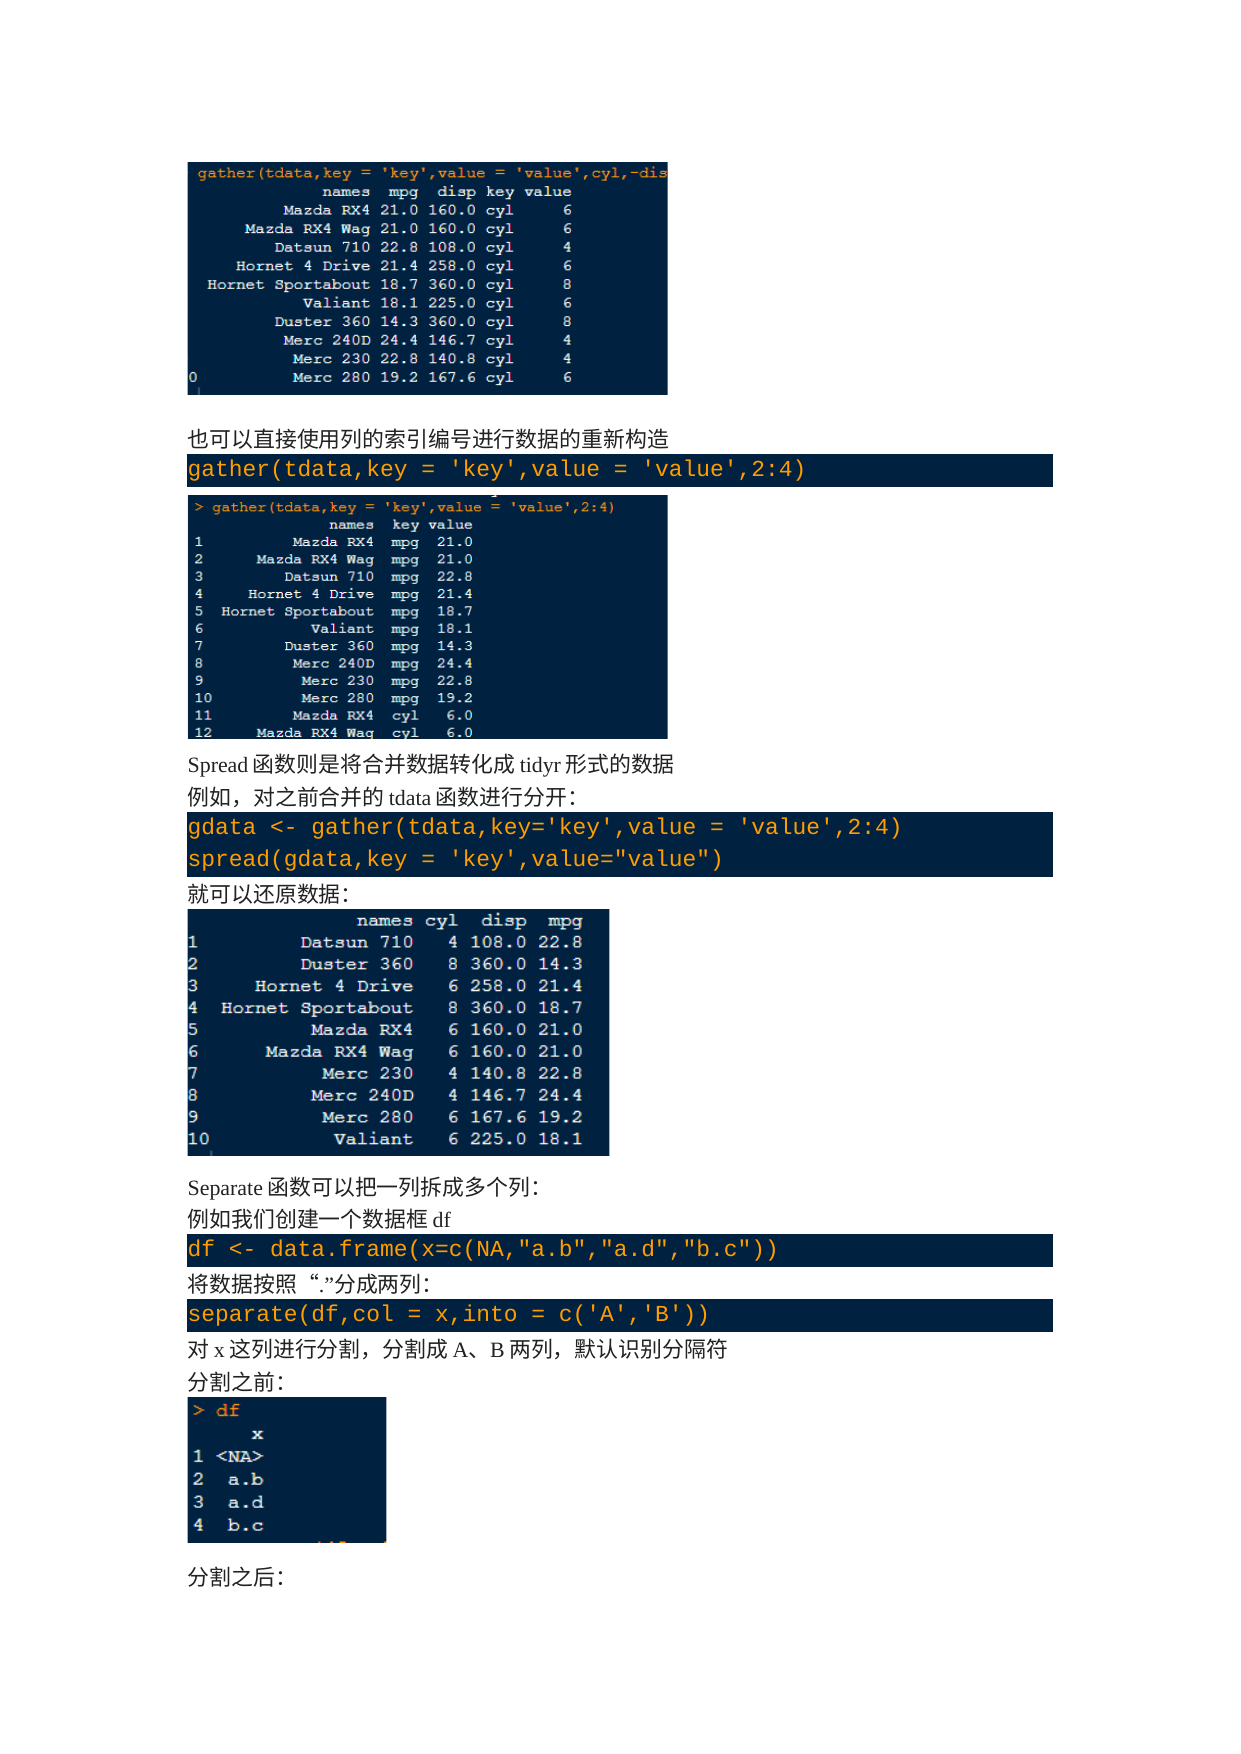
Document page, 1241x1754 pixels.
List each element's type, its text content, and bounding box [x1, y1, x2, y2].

text Spread函数则是将合并数据转化成tidyr形式的数据 [187, 747, 1053, 779]
picture [187, 1397, 387, 1543]
text 例如，对之前合并的tdata函数进行分开： [187, 779, 1053, 812]
text Separate函数可以把一列拆成多个列： [187, 1169, 1053, 1202]
text 也可以直接使用列的索引编号进行数据的重新构造 [187, 422, 1053, 454]
text 就可以还原数据： [187, 877, 1053, 909]
text gather(tdata,key = 'key',value = 'value',2:4) [187, 454, 1053, 487]
text 对x这列进行分割，分割成A、B两列，默认识别分隔符 [187, 1332, 1053, 1364]
text separate(df,col = x,into = c('A','B')) [187, 1299, 1053, 1332]
text 分割之后： [187, 1559, 1053, 1592]
text 将数据按照“.”分成两列： [187, 1267, 1053, 1299]
picture [187, 909, 610, 1156]
text df <- data.frame(x=c(NA,"a.b","a.d","b.c")) [187, 1234, 1053, 1267]
picture [187, 495, 668, 739]
text spread(gdata,key = 'key',value="value") [187, 844, 1053, 877]
text 例如我们创建一个数据框df [187, 1202, 1053, 1234]
picture [187, 162, 668, 395]
text 分割之前： [187, 1364, 1053, 1397]
text gdata <- gather(tdata,key='key',value = 'value',2:4) [187, 812, 1053, 844]
